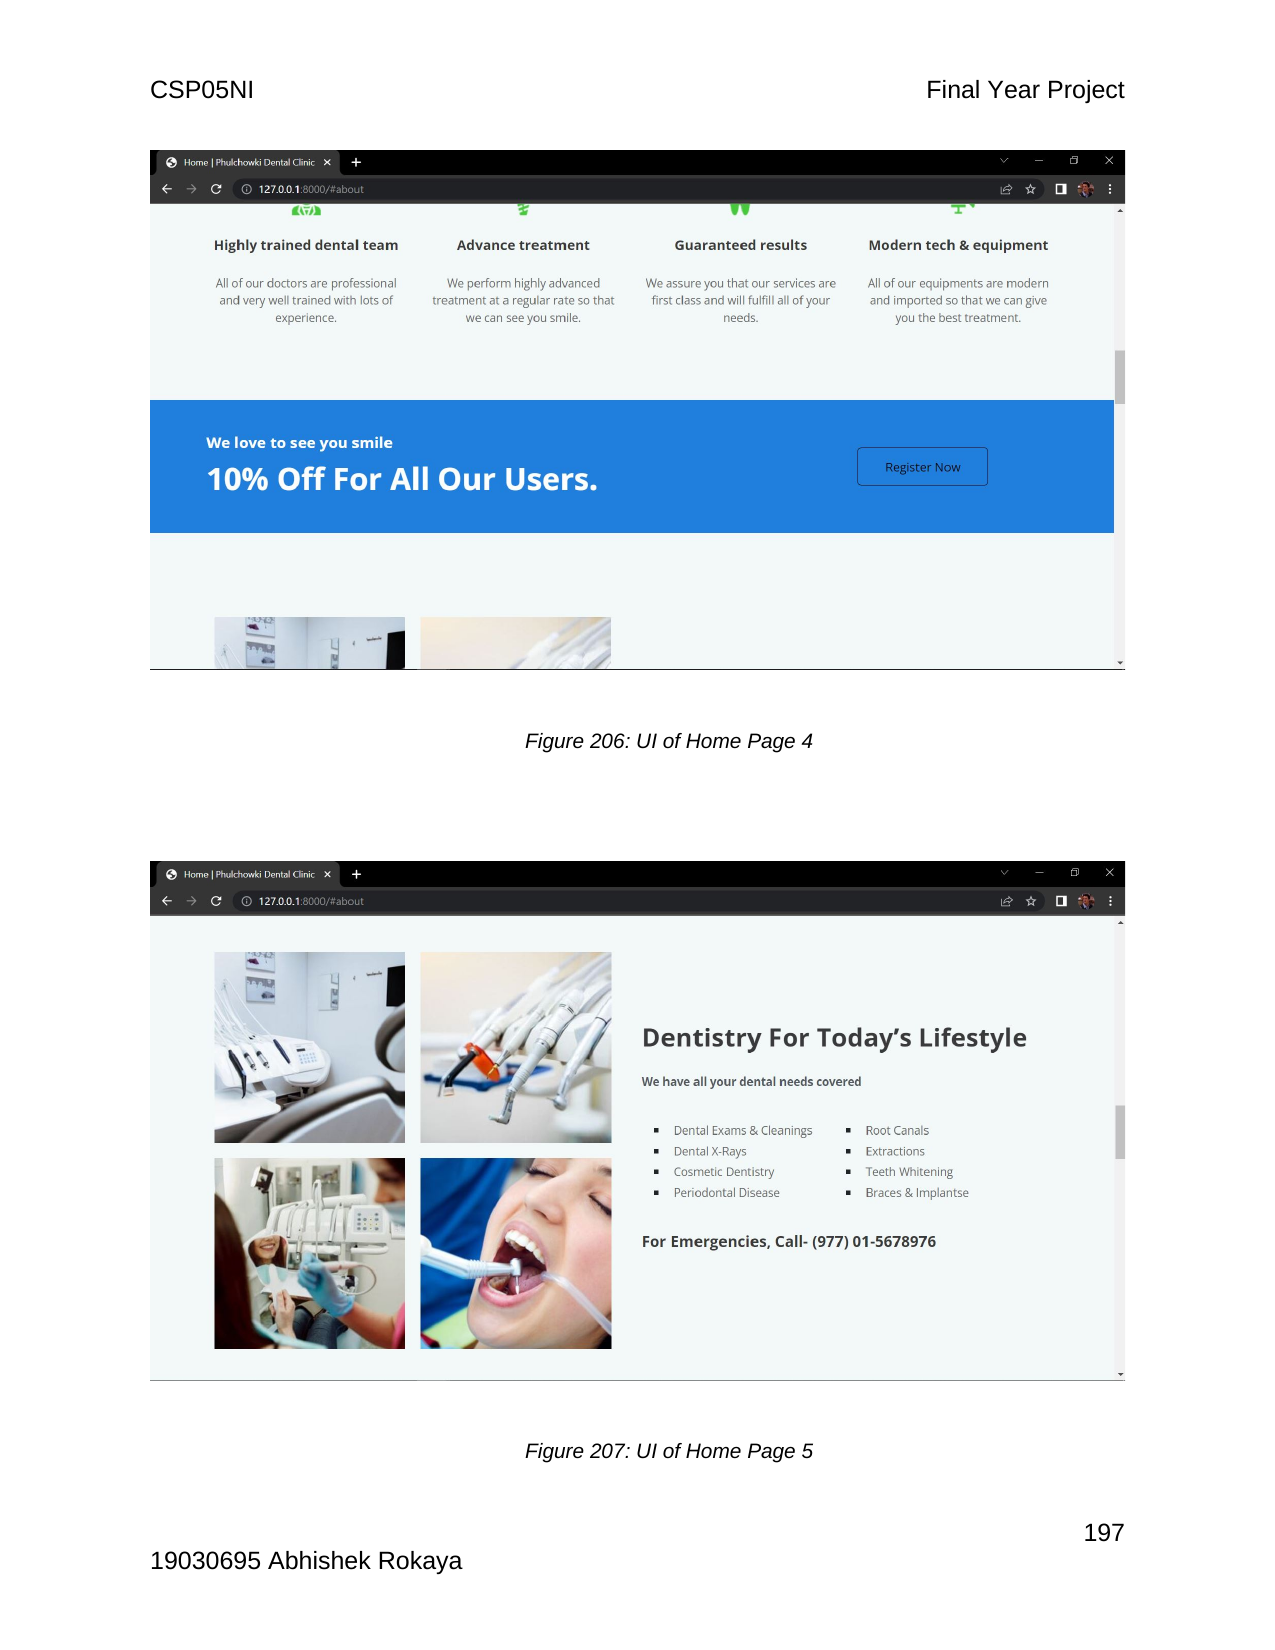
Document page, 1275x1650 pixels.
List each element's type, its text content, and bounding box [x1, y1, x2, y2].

picture [150, 861, 1125, 1381]
picture [150, 150, 1125, 670]
text Figure 206: UI of Home Page 4 [450, 728, 1125, 752]
text Figure 207: UI of Home Page 5 [450, 1439, 1125, 1463]
